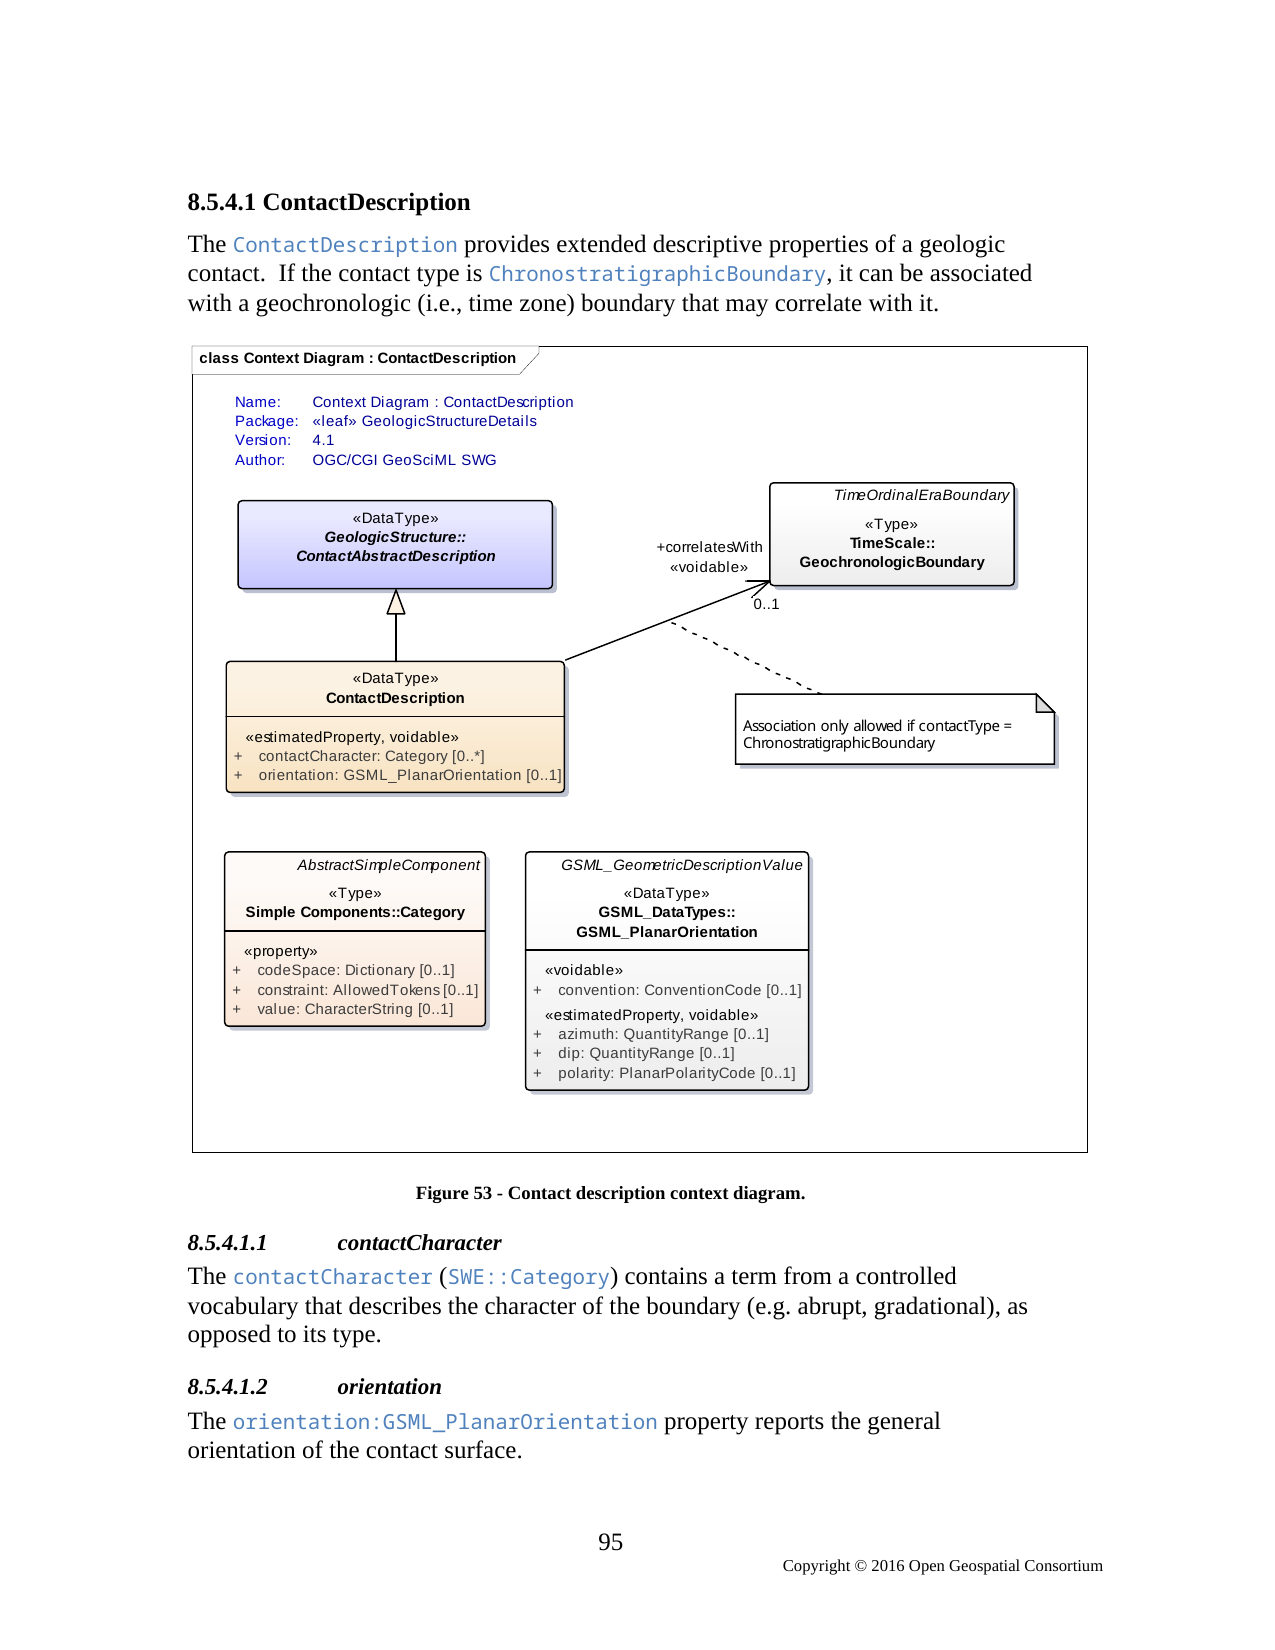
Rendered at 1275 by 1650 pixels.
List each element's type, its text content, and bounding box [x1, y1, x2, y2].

text The orientation:GSML_PlanarOrientation property reports the general orientation of the contact surface. [187, 1406, 1034, 1464]
text The ContactDescription provides extended descriptive properties of a geologic contact. If the contact type is ChronostratigraphicBoundary, it can be associated with a geochronologic (i.e., time zone) boundary that may correlate with it. [187, 229, 1034, 316]
text Figure 53 - Contact description context diagram. [187, 1182, 1034, 1204]
subtitle contactCharacter [187, 1229, 1034, 1255]
text The contactCharacter (SWE::Category) contains a term from a controlled vocabulary that describes the character of the boundary (e.g. abrupt, gradational), as opposed to its type. [187, 1261, 1034, 1348]
subtitle orientation [187, 1373, 1034, 1399]
subtitle ContactDescription [187, 187, 1034, 216]
